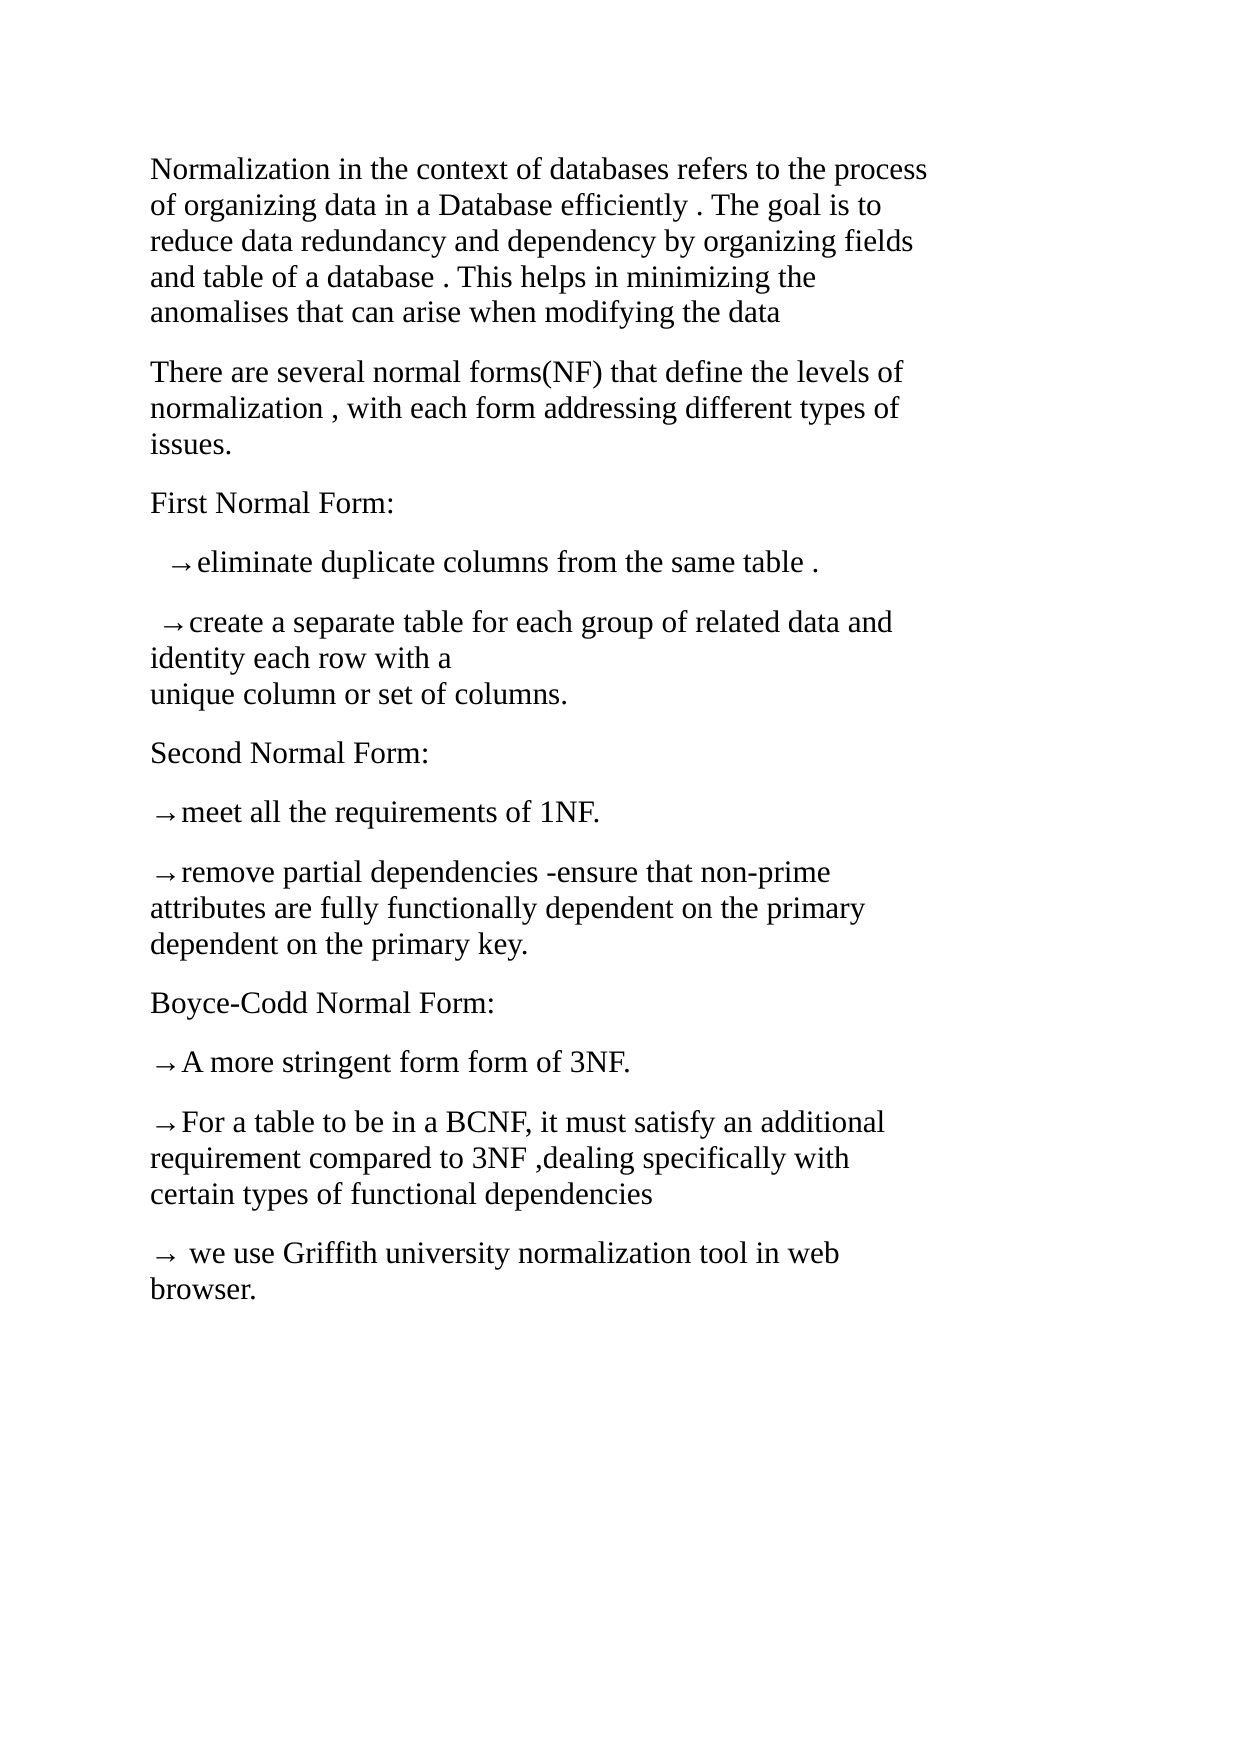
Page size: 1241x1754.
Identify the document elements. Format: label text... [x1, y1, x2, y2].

text There are several normal forms(NF) that define the levels of normalization , with each form addressing different types of issues. [150, 353, 938, 461]
text Normalization in the context of databases refers to the process of organizing data in a Database efficiently . The goal is to reduce data redundancy and dependency by organizing fields and table of a database . This helps in minimizing the anomalises that can arise when modifying the data [150, 150, 938, 330]
text →eliminate duplicate columns from the same table . [150, 544, 938, 580]
text First Normal Form: [150, 484, 938, 520]
text →create a separate table for each group of related data and identity each row with a unique column or set of columns. [150, 603, 938, 711]
text →remove partial dependencies -ensure that non-prime attributes are fully functionally dependent on the primary dependent on the primary key. [150, 853, 938, 961]
text Second Normal Form: [150, 734, 938, 770]
text Boyce-Codd Normal Form: [150, 984, 938, 1020]
text →meet all the requirements of 1NF. [150, 794, 938, 830]
text → we use Griffith university normalization tool in web browser. [150, 1234, 938, 1306]
text →For a table to be in a BCNF, it must satisfy an additional requirement compared to 3NF ,dealing specifically with certain types of functional dependencies [150, 1103, 938, 1211]
text →A more stringent form form of 3NF. [150, 1044, 938, 1080]
